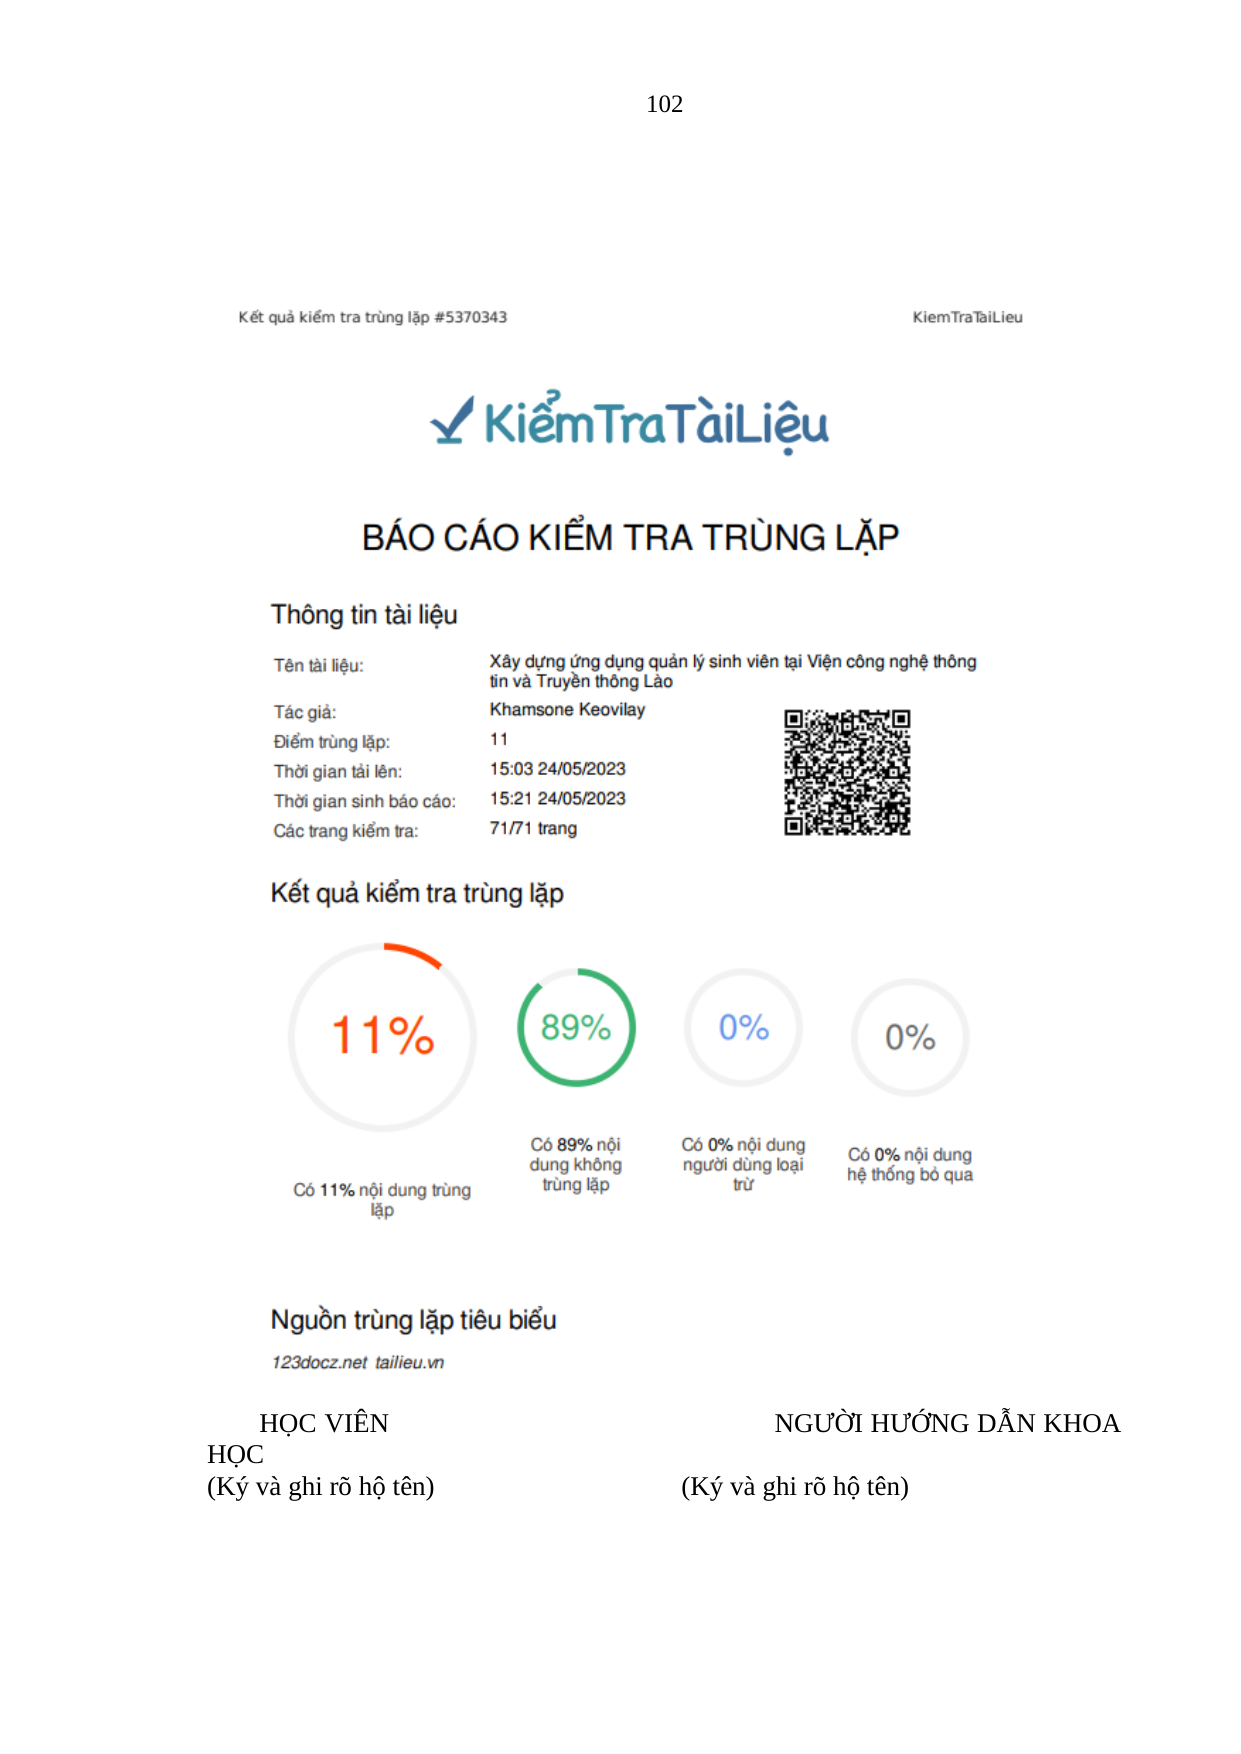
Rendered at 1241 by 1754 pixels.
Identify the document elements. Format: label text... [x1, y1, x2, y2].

picture [206, 300, 1054, 1377]
text HỌC VIÊN NGƯỜI HƯỚNG DẪN KHOA HỌC [207, 1407, 1122, 1470]
text (Ký và ghi rõ hộ tên) (Ký và ghi rõ hộ tên) [207, 1470, 1122, 1501]
